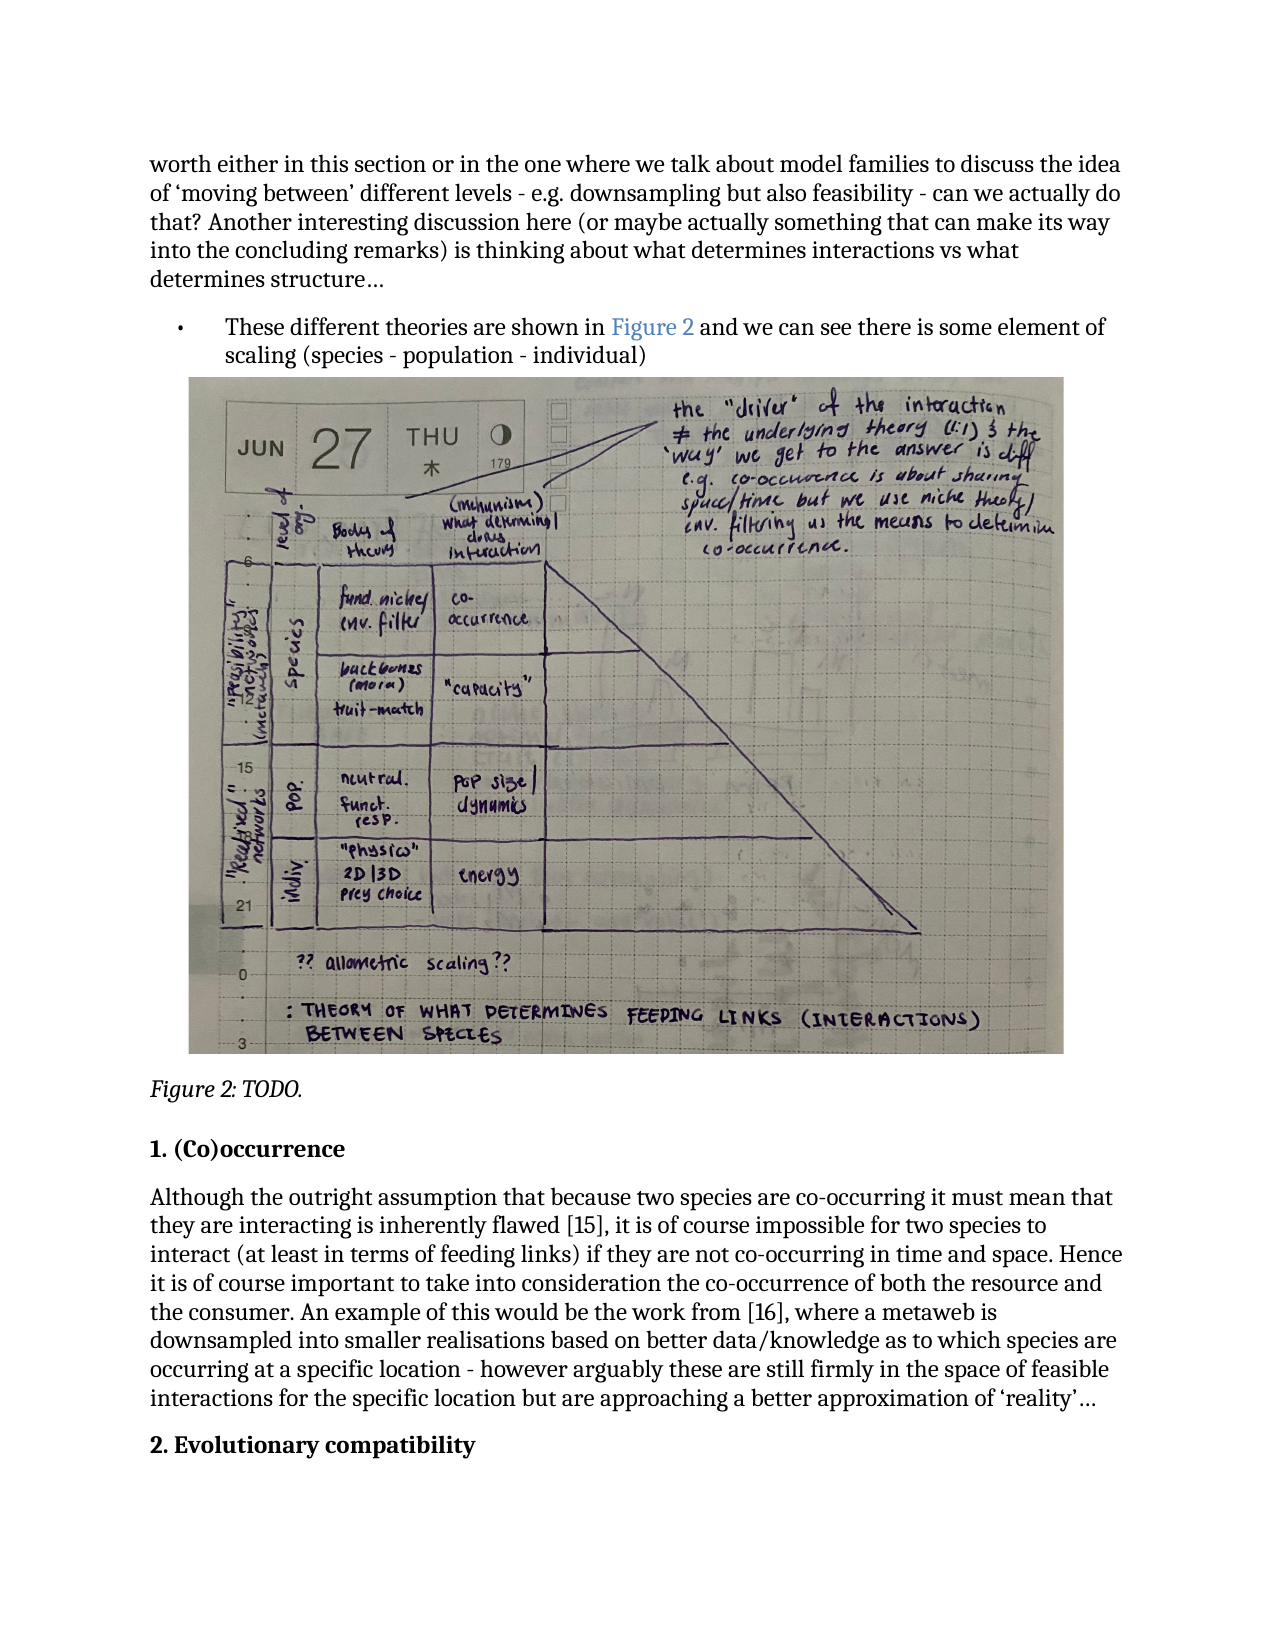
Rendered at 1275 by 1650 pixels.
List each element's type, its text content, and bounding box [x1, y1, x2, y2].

table_header Figure 2: TODO. [139, 374, 1114, 1116]
text Although the outright assumption that because two species are co-occurring it must mean that they are interacting is inherently flawed [15], it is of course impossible for two species to interact (at least in terms of feeding links) if they are not co-occurring in time and space. Hence it is of course important to take into consideration the co-occurrence of both the resource and the consumer. An example of this would be the work from [16], where a metaweb is downsampled into smaller realisations based on better data/knowledge as to which species are occurring at a specific location - however arguably these are still firmly in the space of feasible interactions for the specific location but are approaching a better approximation of ‘reality’… [150, 1182, 1125, 1412]
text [150, 150, 1125, 294]
list These different theories are shown in Figure 2 and we can see there is some element of scaling (species - population - individual) [175, 312, 1125, 370]
picture [188, 377, 1064, 1054]
text 1. (Co)occurrence [150, 1135, 1125, 1164]
text 2. Evolutionary compatibility [150, 1431, 1125, 1460]
